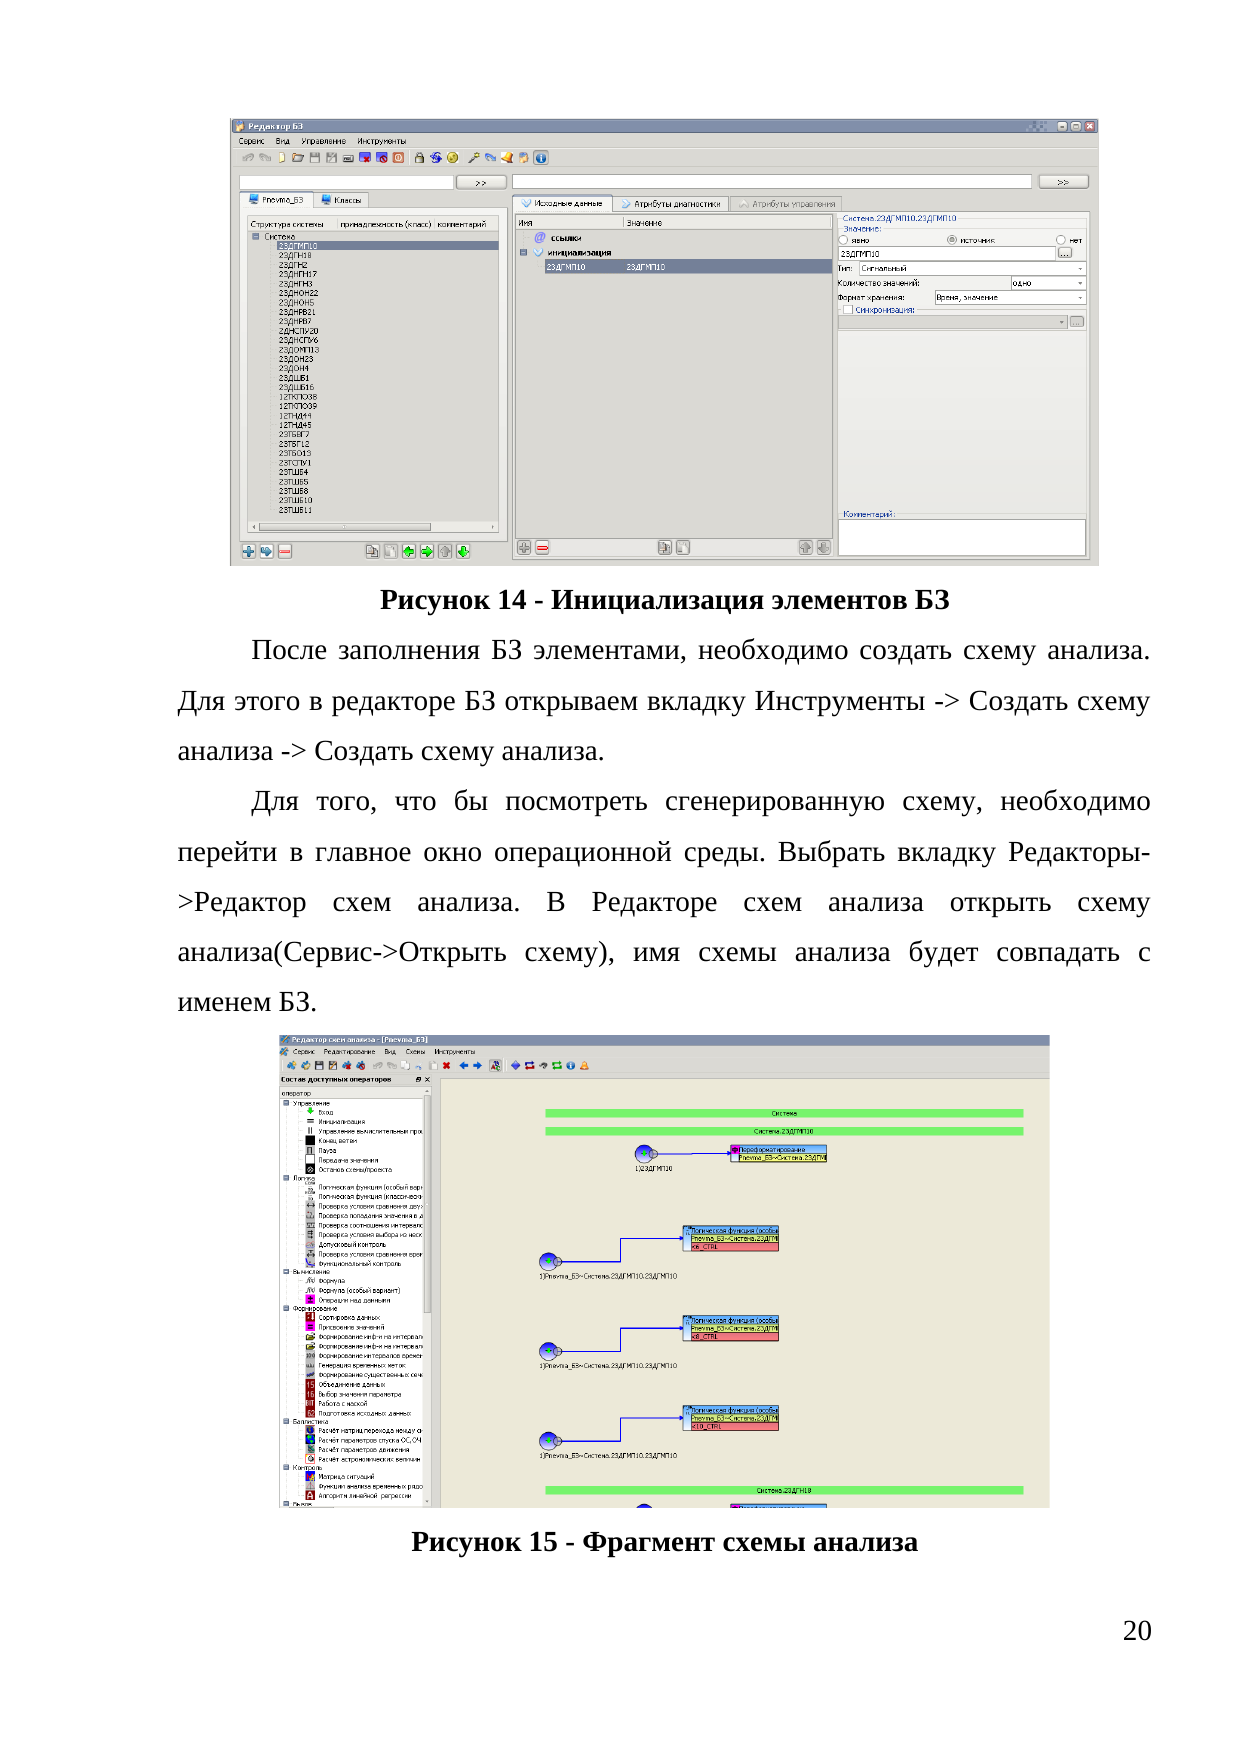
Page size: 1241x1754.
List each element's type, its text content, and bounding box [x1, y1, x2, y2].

text - Инициализация элементов БЗ [251, 582, 1152, 616]
text После заполнения БЗ элементами, необходимо создать схему анализа. Для этого в редакторе БЗ открываем вкладку Инструменты -> Создать схему анализа -> Создать схему анализа. [177, 632, 1152, 767]
text Для того, что бы посмотреть сгенерированную схему, необходимо перейти в главное окно операционной среды. Выбрать вкладку Редакторы->Редактор схем анализа. В Редакторе схем анализа открыть схему анализа(Сервис->Открыть схему), имя схемы анализа будет совпадать с именем БЗ. [177, 783, 1152, 1018]
picture [229, 118, 1099, 566]
picture [279, 1035, 1050, 1508]
text - Фрагмент схемы анализа [251, 1524, 1152, 1558]
